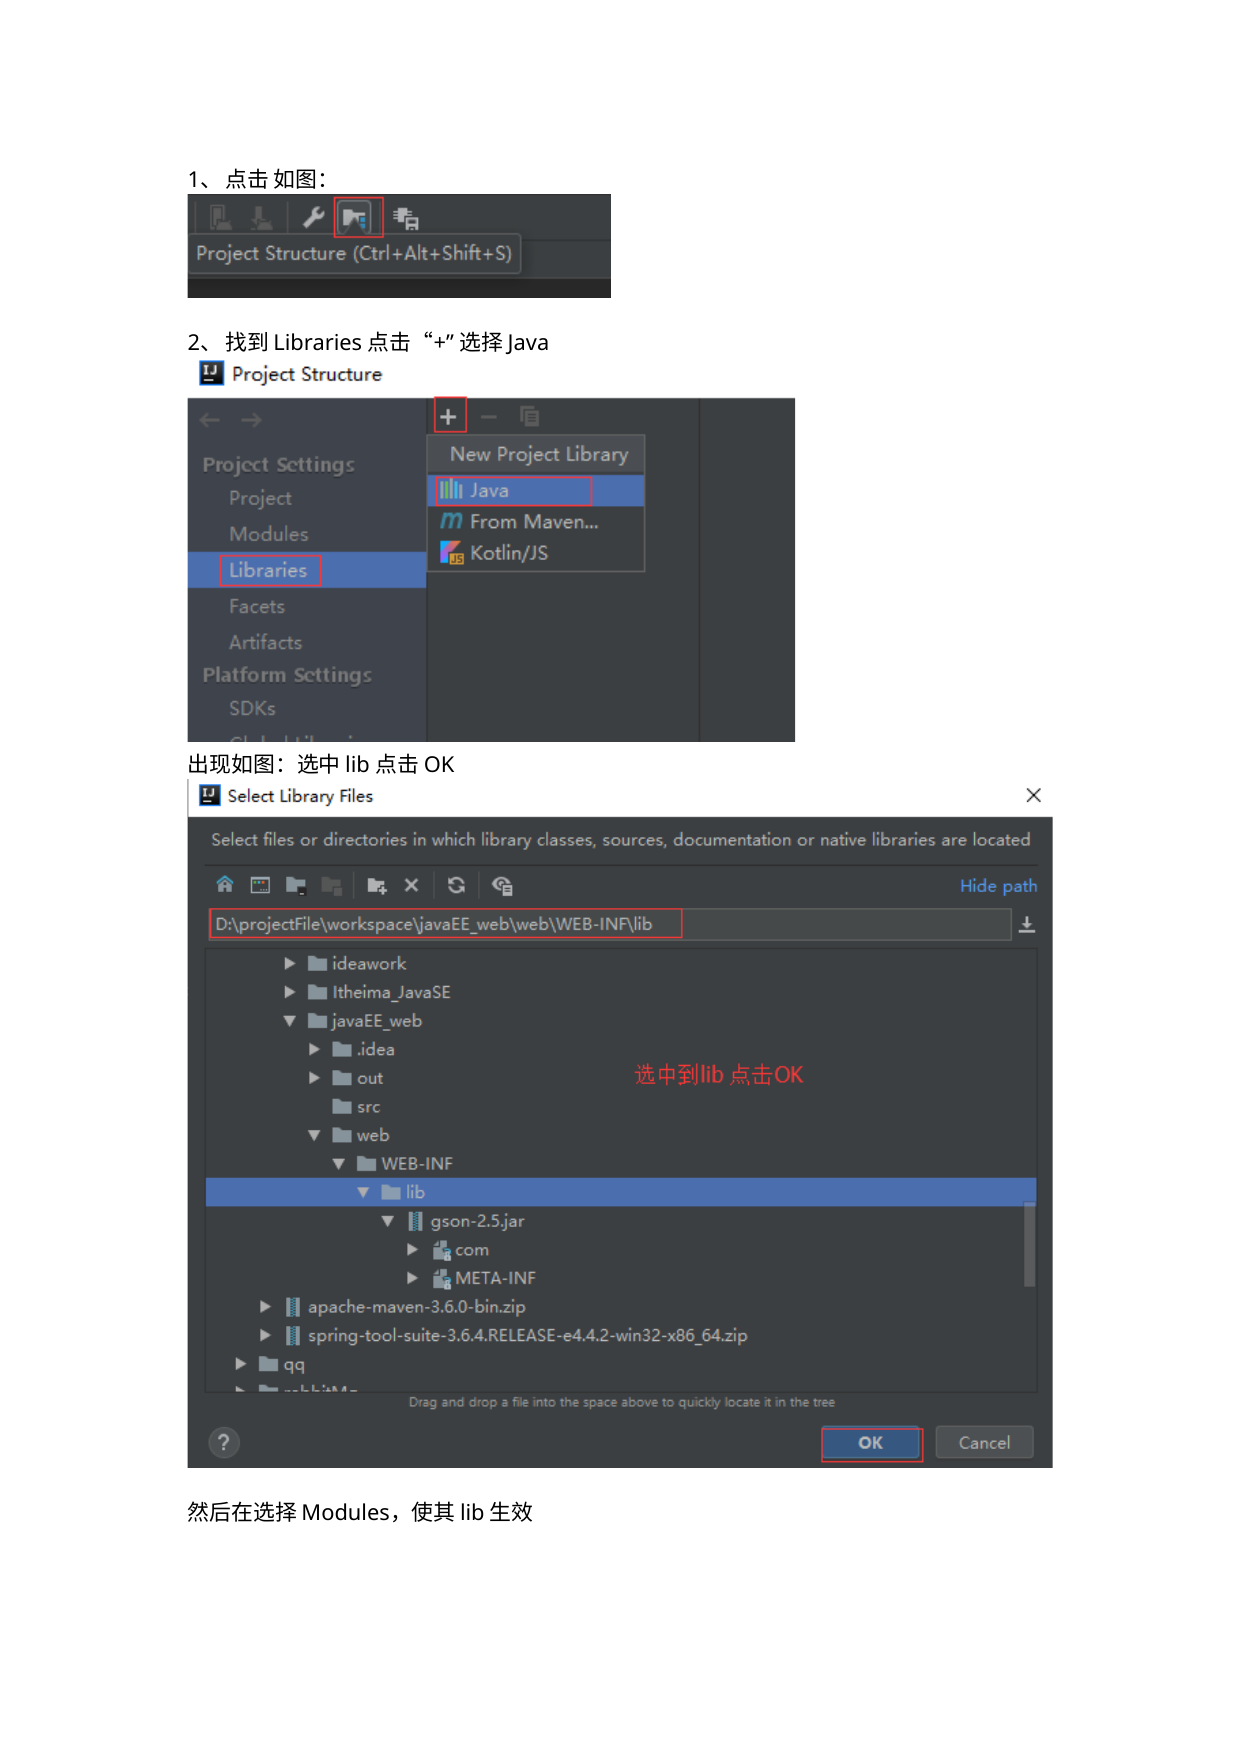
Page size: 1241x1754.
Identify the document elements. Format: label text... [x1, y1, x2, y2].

text 出现如图：选中lib 点击OK [187, 747, 1053, 779]
list 找到Libraries 点击“+” 选择Java [187, 324, 1053, 357]
picture [187, 779, 1053, 1468]
picture [187, 357, 796, 742]
list 点击 如图： [187, 162, 1053, 194]
picture [187, 194, 611, 298]
text 然后在选择Modules，使其lib生效 [187, 1494, 1053, 1527]
